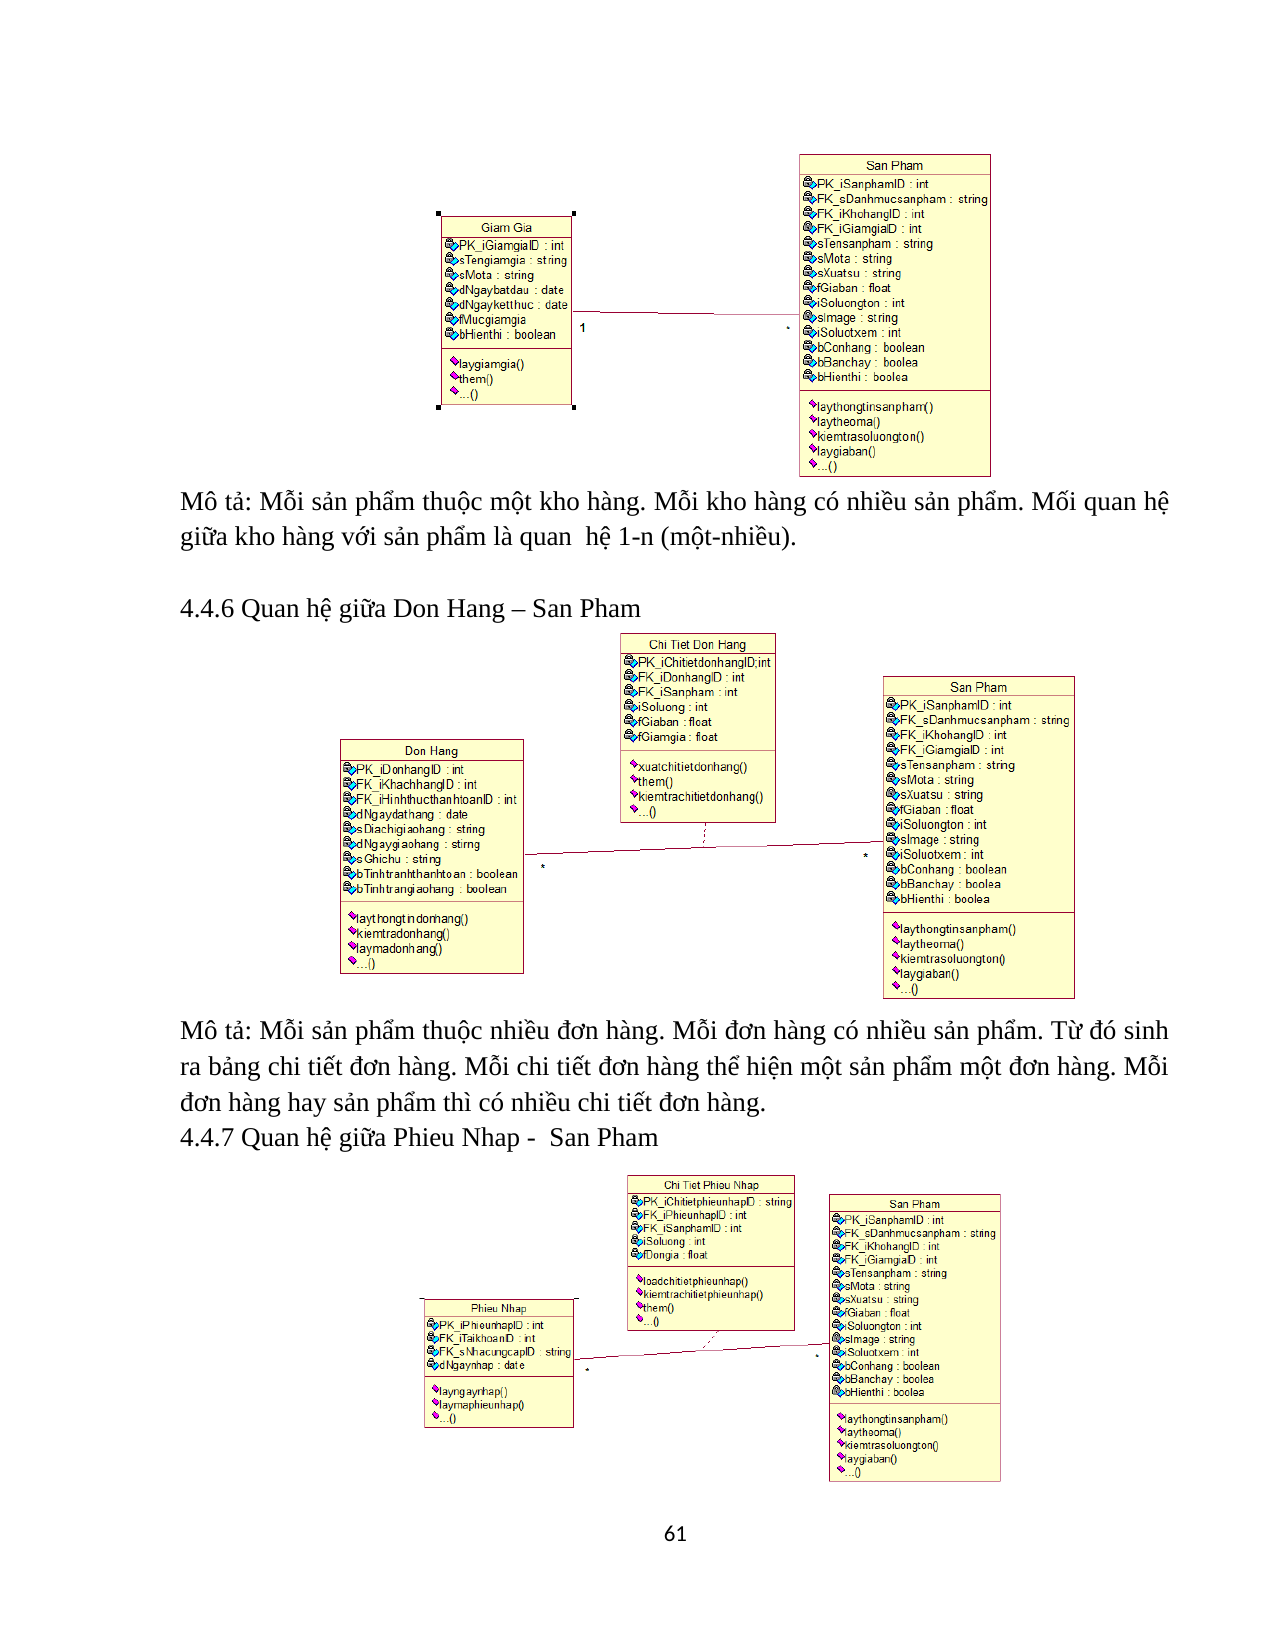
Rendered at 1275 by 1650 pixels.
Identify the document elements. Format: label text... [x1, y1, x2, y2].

list Mô tả: Mỗi sản phẩm thuộc một kho hàng. Mỗi kho hàng có nhiều sản phẩm. Mối quan hệ giữa kho hàng với sản phẩm là quan hệ 1-n (một-nhiều). [180, 485, 1170, 552]
picture [425, 150, 1000, 481]
text 4.4.6 Quan hệ giữa Don Hang – San Pham [180, 592, 1170, 623]
text 4.4.7 Quan hệ giữa Phieu Nhap - San Pham [180, 1121, 1170, 1153]
picture [330, 627, 1095, 1011]
list Mô tả: Mỗi sản phẩm thuộc nhiều đơn hàng. Mỗi đơn hàng có nhiều sản phẩm. Từ đó sinh ra bảng chi tiết đơn hàng. Mỗi chi tiết đơn hàng thể hiện một sản phẩm một đơn hàng. Mỗi đơn hàng hay sản phẩm thì có nhiều chi tiết đơn hàng. [180, 1014, 1170, 1117]
picture [400, 1157, 1025, 1496]
